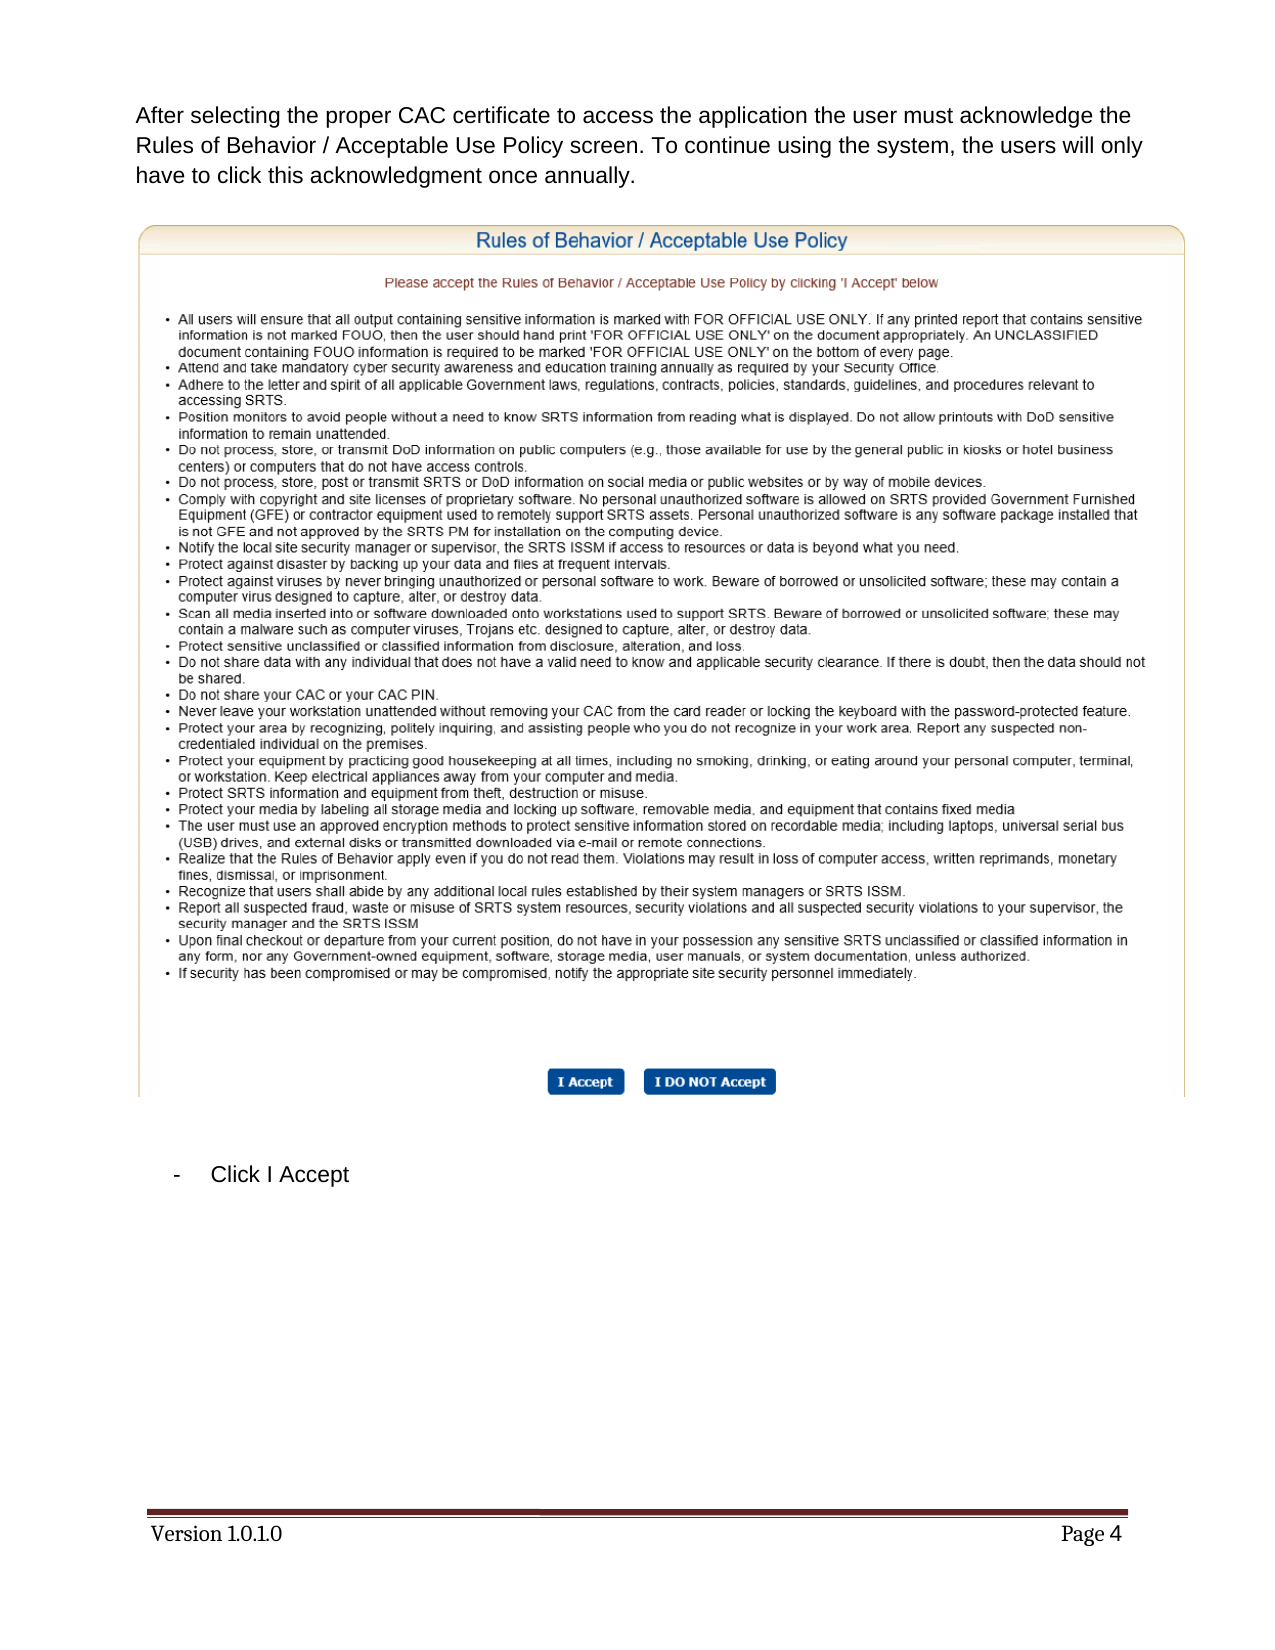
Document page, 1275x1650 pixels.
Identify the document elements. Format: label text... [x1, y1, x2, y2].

picture [135, 222, 1186, 1097]
list Click I Accept [173, 1161, 1185, 1187]
text After selecting the proper CAC certificate to access the application the user must acknowledge the Rules of Behavior / Acceptable Use Policy screen. To continue using the system, the users will only have to click this acknowledgment once annually. [135, 102, 1185, 189]
